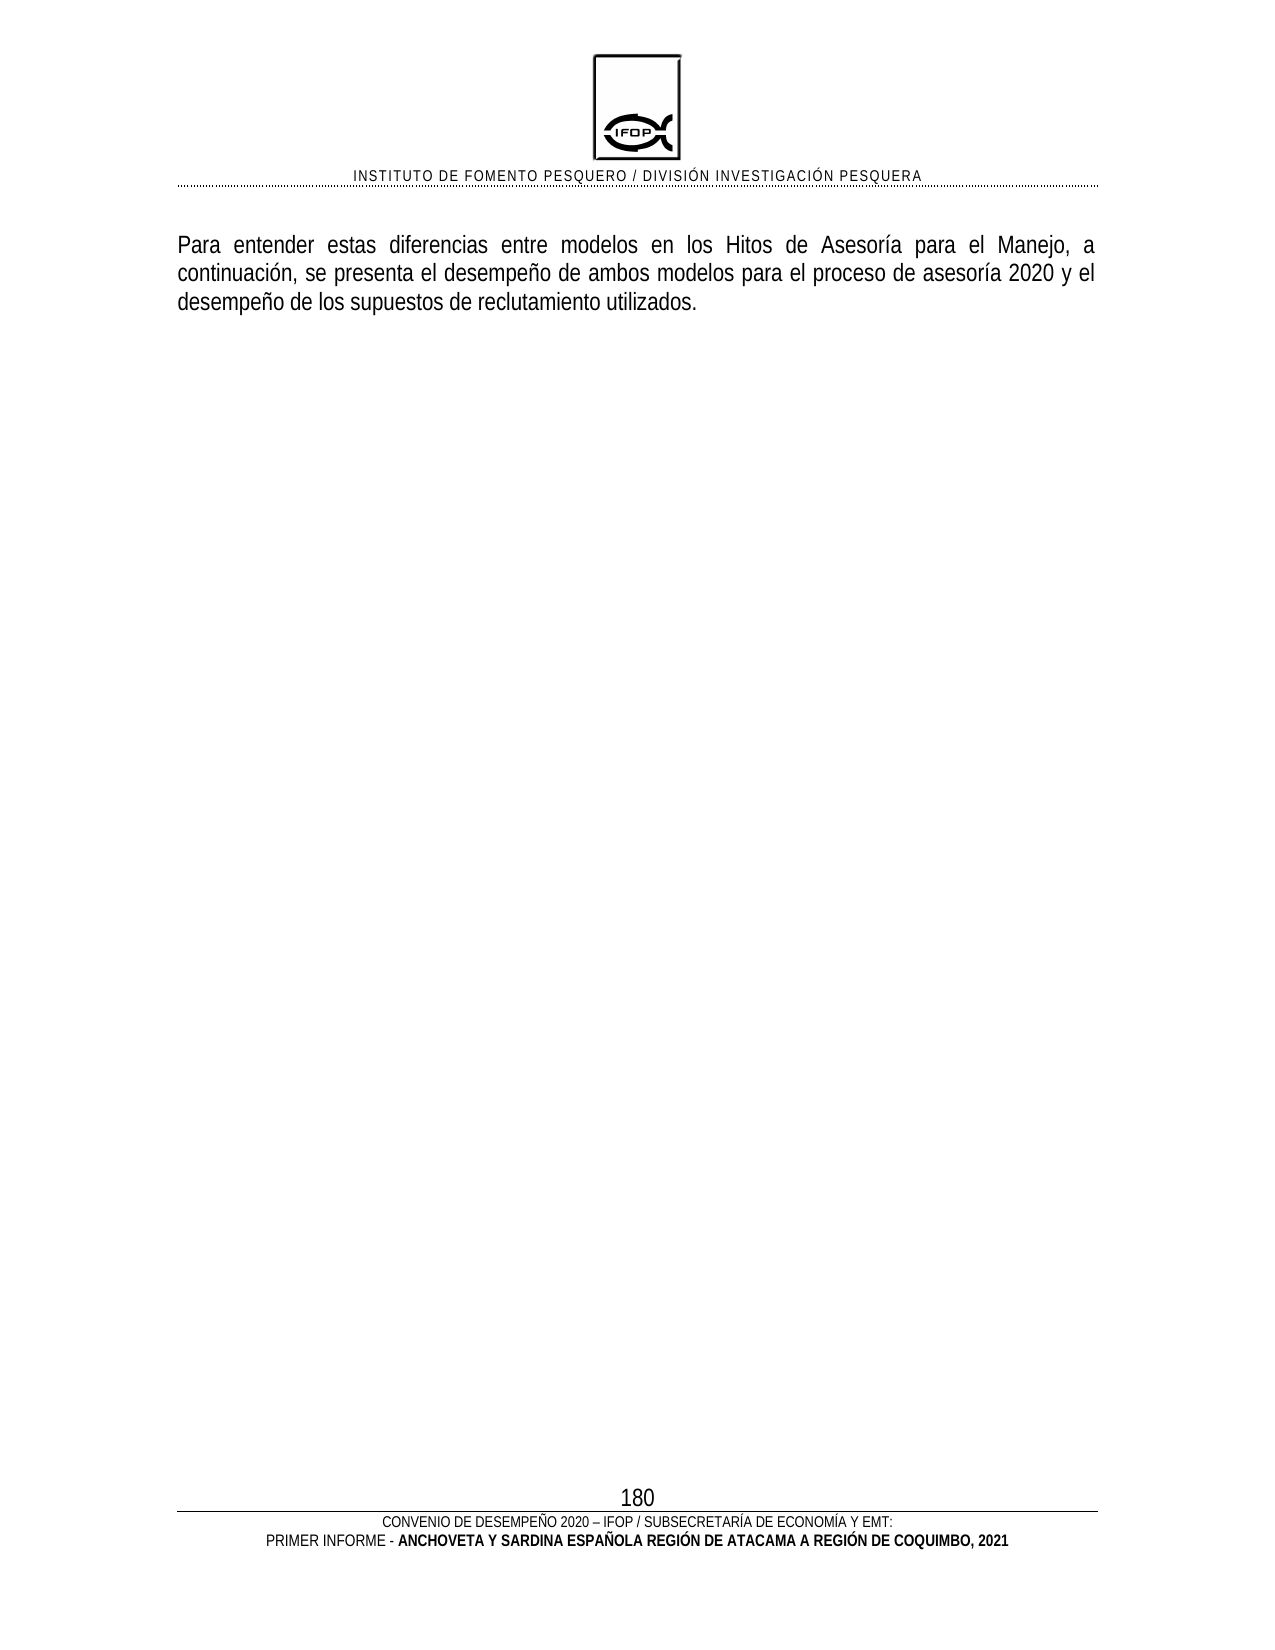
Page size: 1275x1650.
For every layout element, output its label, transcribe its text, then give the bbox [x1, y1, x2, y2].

picture [592, 53, 683, 165]
text Para entender estas diferencias entre modelos en los Hitos de Asesoría para el Manejo, a continuación, se presenta el desempeño de ambos modelos para el proceso de asesoría 2020 y el desempeño de los supuestos de reclutamiento utilizados. [177, 230, 1098, 316]
